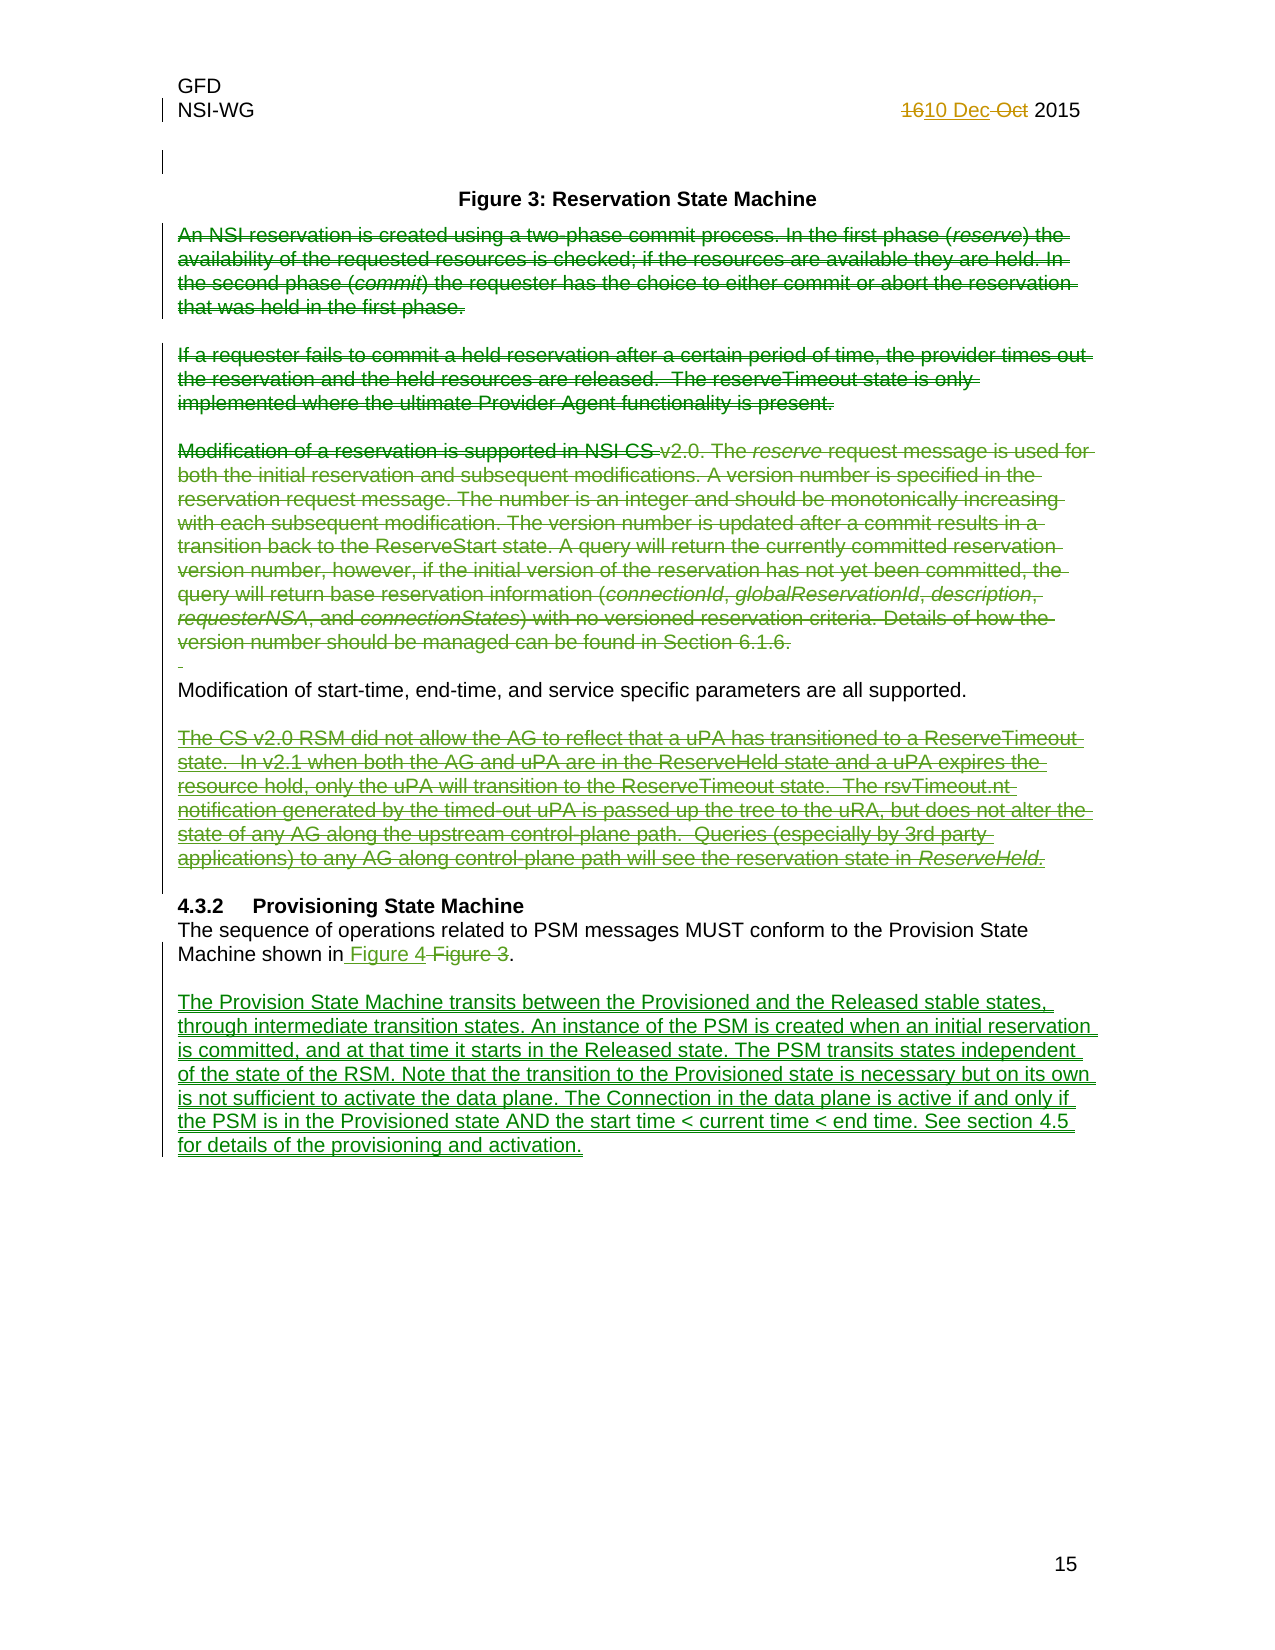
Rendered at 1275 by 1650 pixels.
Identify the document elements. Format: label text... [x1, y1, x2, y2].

subtitle Provisioning State Machine [177, 894, 1098, 918]
text Figure 3: Reservation State Machine [177, 186, 1098, 210]
text The sequence of operations related to PSM messages MUST conform to the Provision State Machine shown in. [177, 918, 1098, 966]
text 4.5 [177, 989, 1098, 1034]
text 4.5 [177, 1037, 1098, 1157]
text Modification of start-time, end-time, and service specific parameters are all supported. [177, 678, 1098, 702]
